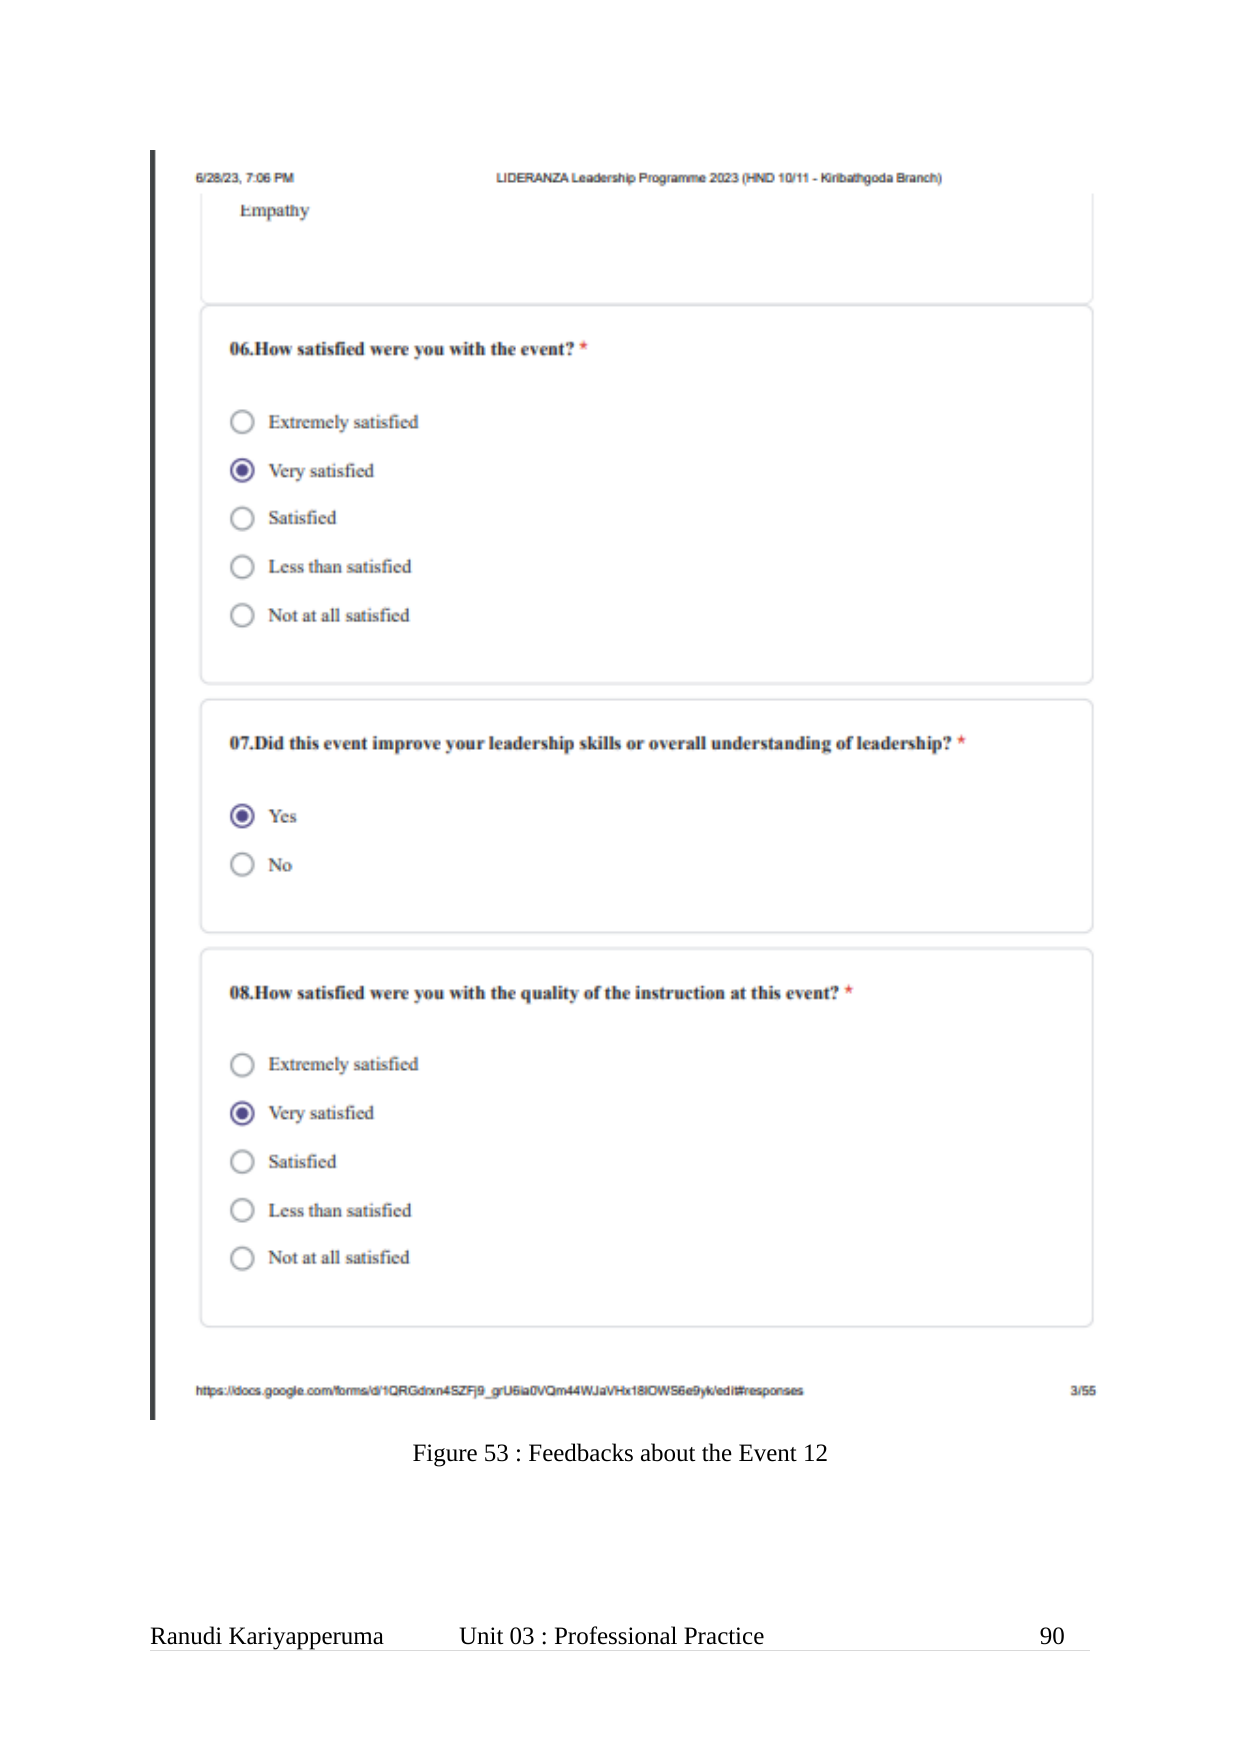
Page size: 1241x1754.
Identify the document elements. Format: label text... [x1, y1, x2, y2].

picture [150, 150, 1125, 1420]
text Figure 53 : Feedbacks about the Event 12 [150, 1438, 1090, 1467]
